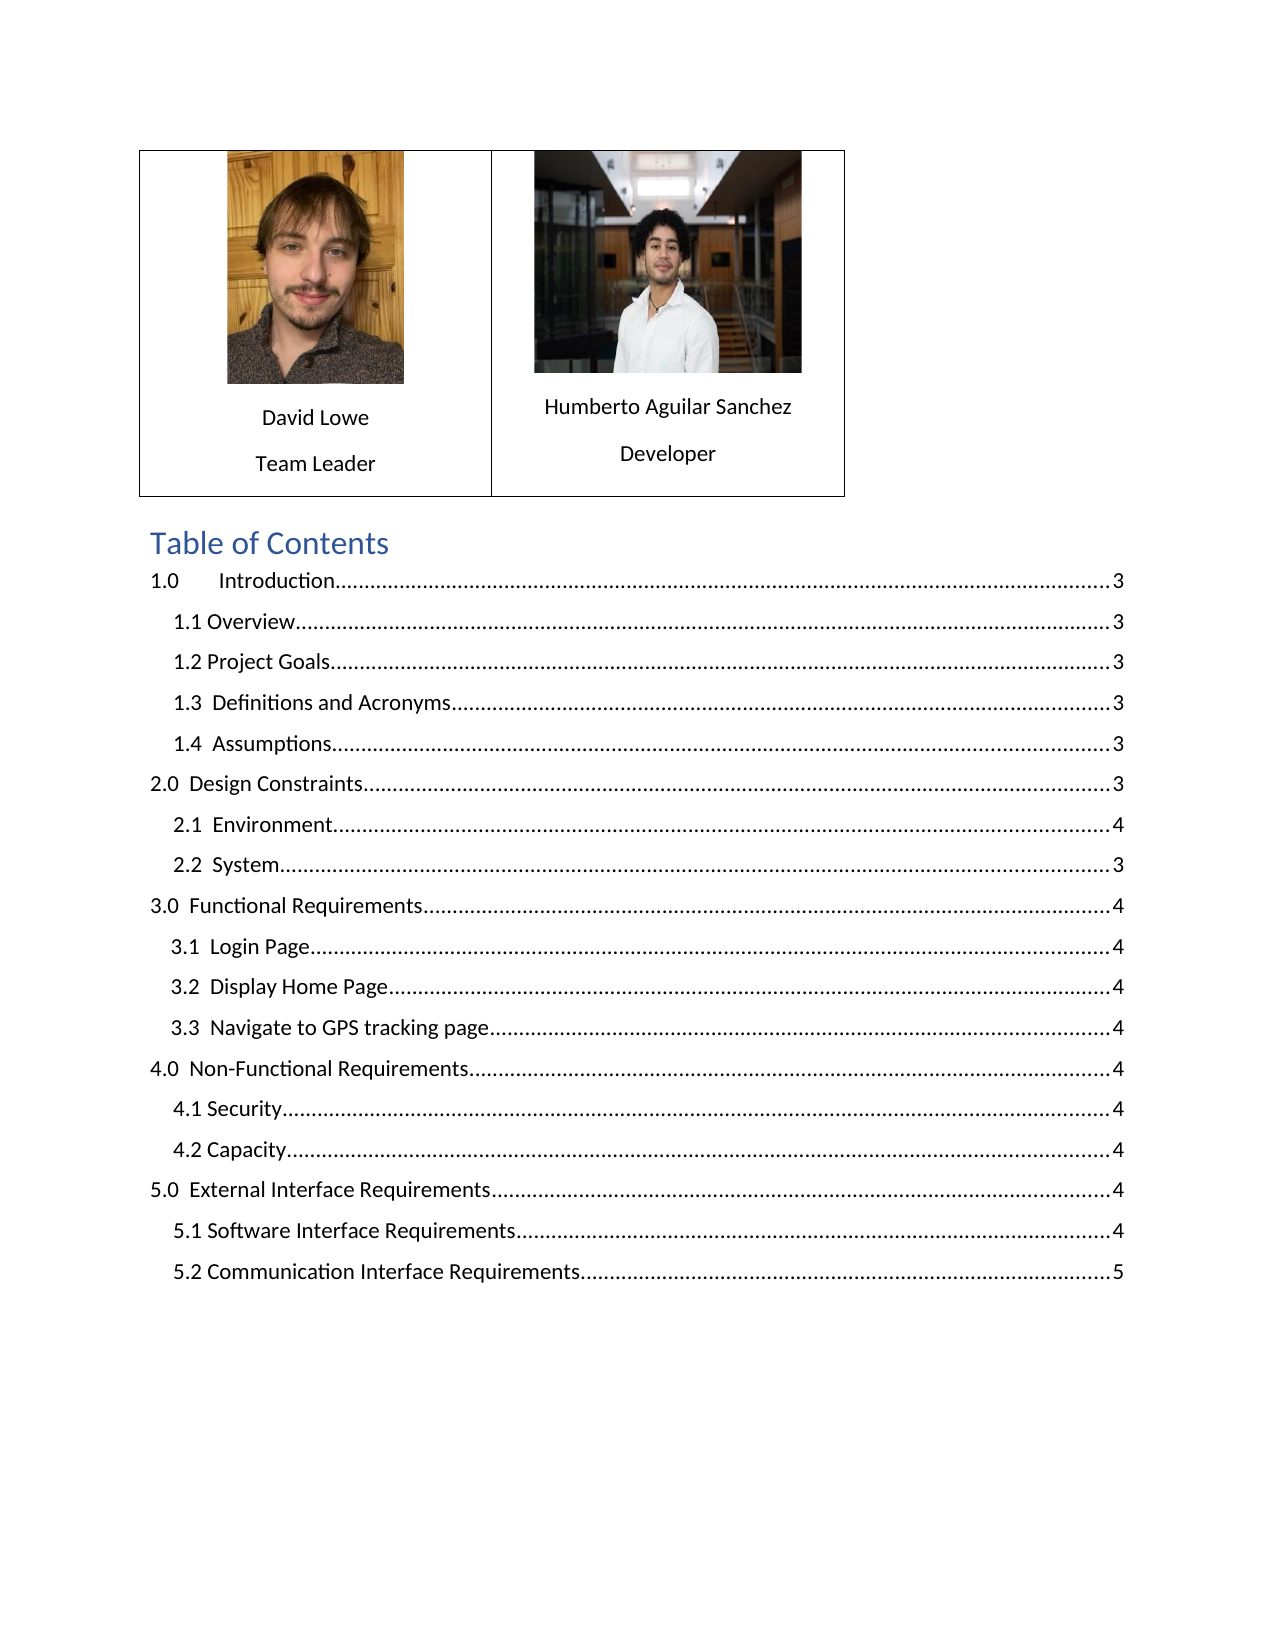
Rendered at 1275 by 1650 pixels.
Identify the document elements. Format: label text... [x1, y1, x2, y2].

table_cell Humberto Aguilar Sanchez Developer [492, 151, 844, 496]
text Table of Contents [150, 522, 1125, 563]
picture [227, 151, 404, 384]
table_cell David Lowe Team Leader [140, 151, 491, 496]
picture [534, 151, 802, 373]
